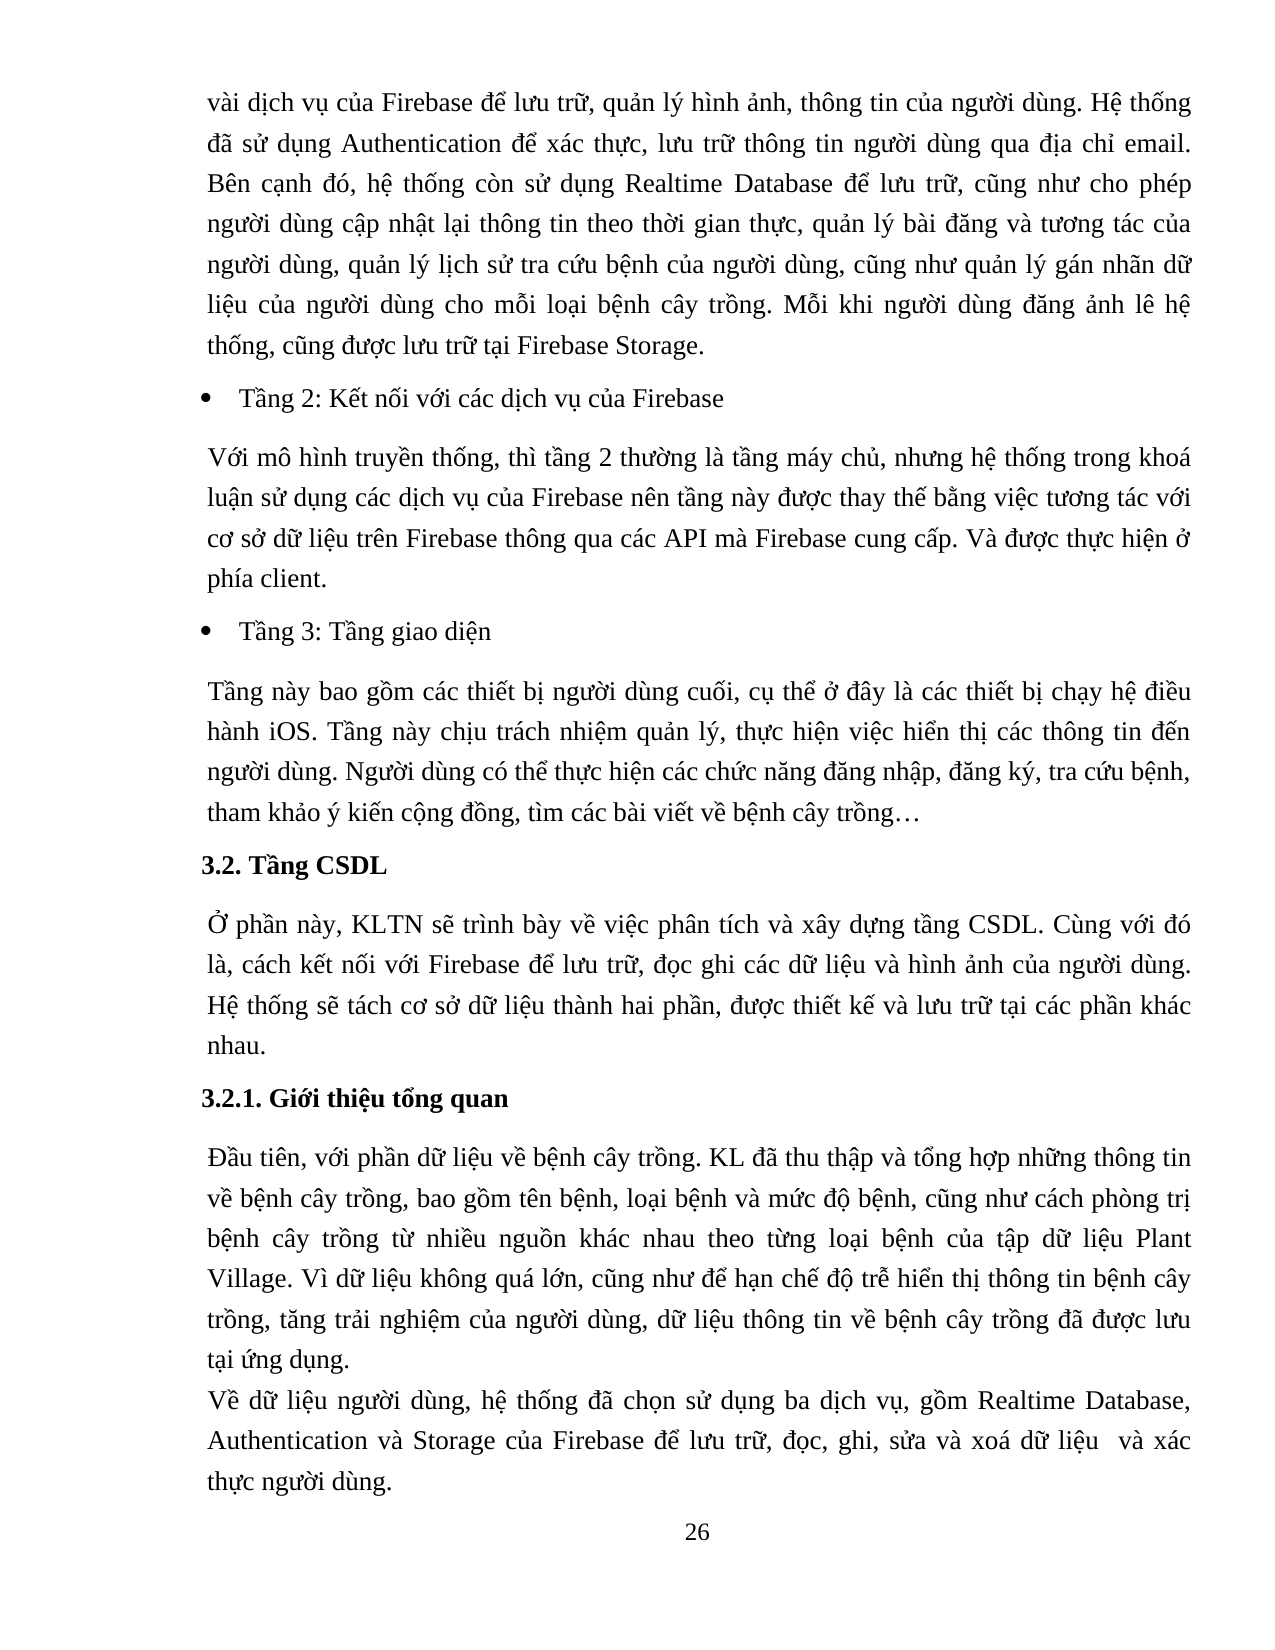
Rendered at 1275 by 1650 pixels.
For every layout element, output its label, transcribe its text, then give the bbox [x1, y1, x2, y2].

text Về dữ liệu người dùng, hệ thống đã chọn sử dụng ba dịch vụ, gồm Realtime Database, Authentication và Storage của Firebase để lưu trữ, đọc, ghi, sửa và xoá dữ liệu và xác thực người dùng. [207, 1384, 1193, 1496]
text Tầng này bao gồm các thiết bị người dùng cuối, cụ thể ở đây là các thiết bị chạy hệ điều hành iOS. Tầng này chịu trách nhiệm quản lý, thực hiện việc hiển thị các thông tin đến người dùng. Người dùng có thể thực hiện các chức năng đăng nhập, đăng ký, tra cứu bệnh, tham khảo ý kiến cộng đồng, tìm các bài viết về bệnh cây trồng… [207, 674, 1193, 827]
text Ở phần này, KLTN sẽ trình bày về việc phân tích và xây dựng tầng CSDL. Cùng với đó là, cách kết nối với Firebase để lưu trữ, đọc ghi các dữ liệu và hình ảnh của người dùng. Hệ thống sẽ tách cơ sở dữ liệu thành hai phần, được thiết kế và lưu trữ tại các phần khác nhau. [207, 908, 1193, 1060]
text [207, 86, 1193, 360]
text Đầu tiên, với phần dữ liệu về bệnh cây trồng. KL đã thu thập và tổng hợp những thông tin về bệnh cây trồng, bao gồm tên bệnh, loại bệnh và mức độ bệnh, cũng như cách phòng trị bệnh cây trồng từ nhiều nguồn khác nhau theo từng loại bệnh của tập dữ liệu Plant Village. Vì dữ liệu không quá lớn, cũng như để hạn chế độ trễ hiển thị thông tin bệnh cây trồng, tăng trải nghiệm của người dùng, dữ liệu thông tin về bệnh cây trồng đã được lưu tại ứng dụng. [207, 1141, 1193, 1374]
subtitle 3.2. Tầng CSDL [201, 849, 1193, 880]
subtitle 3.2.1. Giới thiệu tổng quan [201, 1082, 1193, 1113]
list Tầng 3: Tầng giao diện [201, 615, 1193, 646]
text Với mô hình truyền thống, thì tầng 2 thường là tầng máy chủ, nhưng hệ thống trong khoá luận sử dụng các dịch vụ của Firebase nên tầng này được thay thế bằng việc tương tác với cơ sở dữ liệu trên Firebase thông qua các API mà Firebase cung cấp. Và được thực hiện ở phía client. [207, 441, 1193, 593]
list Tầng 2: Kết nối với các dịch vụ của Firebase [201, 382, 1193, 413]
